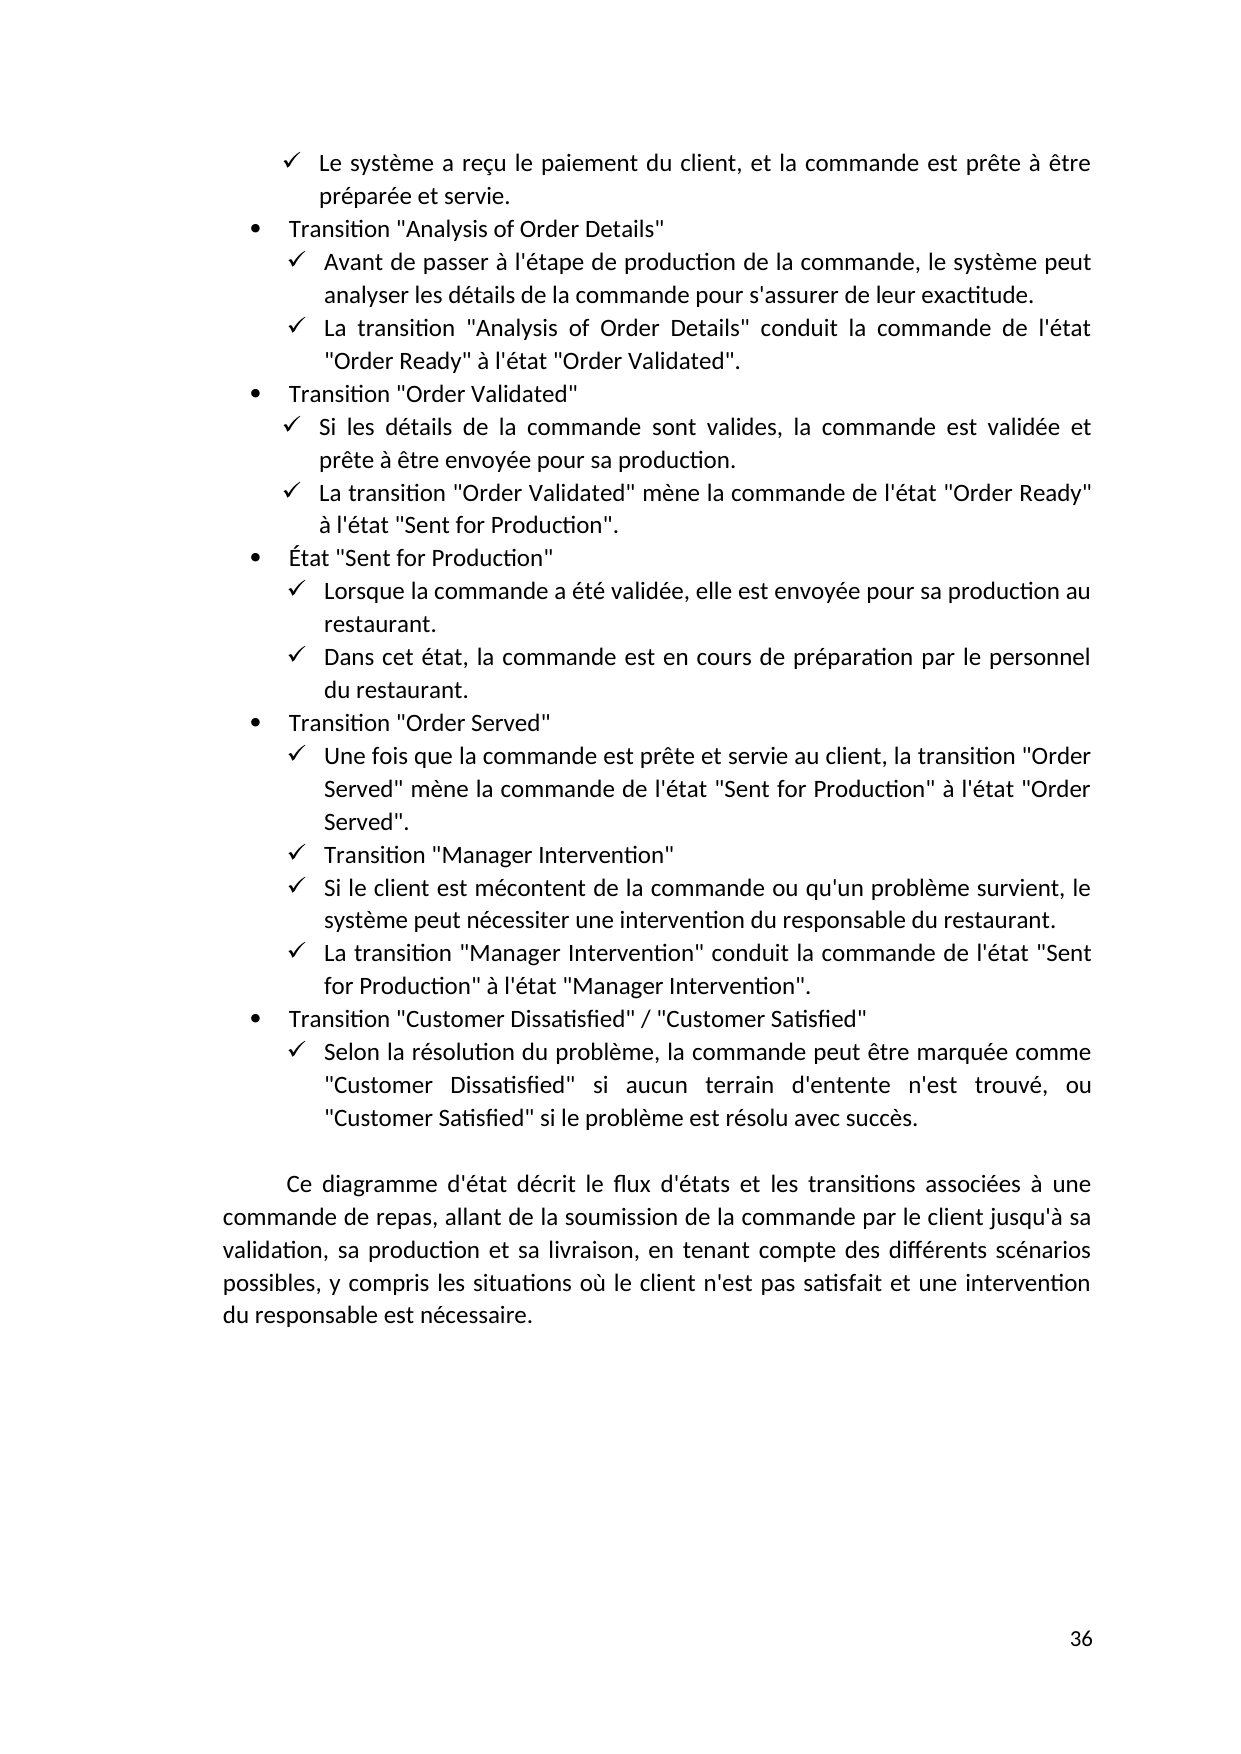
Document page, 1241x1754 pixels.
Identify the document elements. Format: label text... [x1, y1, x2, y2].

list Avant de passer à l'étape de production de la commande, le système peut analyser les détails de la commande pour s'assurer de leur exactitude. [286, 246, 1093, 310]
list La transition "Order Validated" mène la commande de l'état "Order Ready" à l'état "Sent for Production". [281, 477, 1093, 540]
list Dans cet état, la commande est en cours de préparation par le personnel du restaurant. [286, 641, 1093, 705]
list La transition "Manager Intervention" conduit la commande de l'état "Sent for Production" à l'état "Manager Intervention". [286, 938, 1093, 1001]
list Transition "Analysis of Order Details" [251, 213, 1093, 244]
list Si les détails de la commande sont valides, la commande est validée et prête à être envoyée pour sa production. [281, 411, 1093, 474]
list Une fois que la commande est prête et servie au client, la transition "Order Served" mène la commande de l'état "Sent for Production" à l'état "Order Served". [286, 740, 1093, 836]
list État "Sent for Production" [251, 543, 1093, 573]
list Transition "Customer Dissatisfied" / "Customer Satisfied" [251, 1003, 1093, 1034]
list Selon la résolution du problème, la commande peut être marquée comme "Customer Dissatisfied" si aucun terrain d'entente n'est trouvé, ou "Customer Satisfied" si le problème est résolu avec succès. [286, 1036, 1093, 1133]
list Lorsque la commande a été validée, elle est envoyée pour sa production au restaurant. [286, 576, 1093, 639]
list Si le client est mécontent de la commande ou qu'un problème survient, le système peut nécessiter une intervention du responsable du restaurant. [286, 872, 1093, 935]
list Transition "Manager Intervention" [286, 839, 1093, 869]
list Transition "Order Served" [251, 707, 1093, 738]
list Le système a reçu le paiement du client, et la commande est prête à être préparée et servie. [281, 148, 1093, 211]
list La transition "Analysis of Order Details" conduit la commande de l'état "Order Ready" à l'état "Order Validated". [286, 312, 1093, 376]
list Ce diagramme d'état décrit le flux d'états et les transitions associées à une commande de repas, allant de la soumission de la commande par le client jusqu'à sa validation, sa production et sa livraison, en tenant compte des différents scénarios possibles, y compris les situations où le client n'est pas satisfait et une intervention du responsable est nécessaire. [223, 1168, 1093, 1330]
list Transition "Order Validated" [251, 378, 1093, 408]
